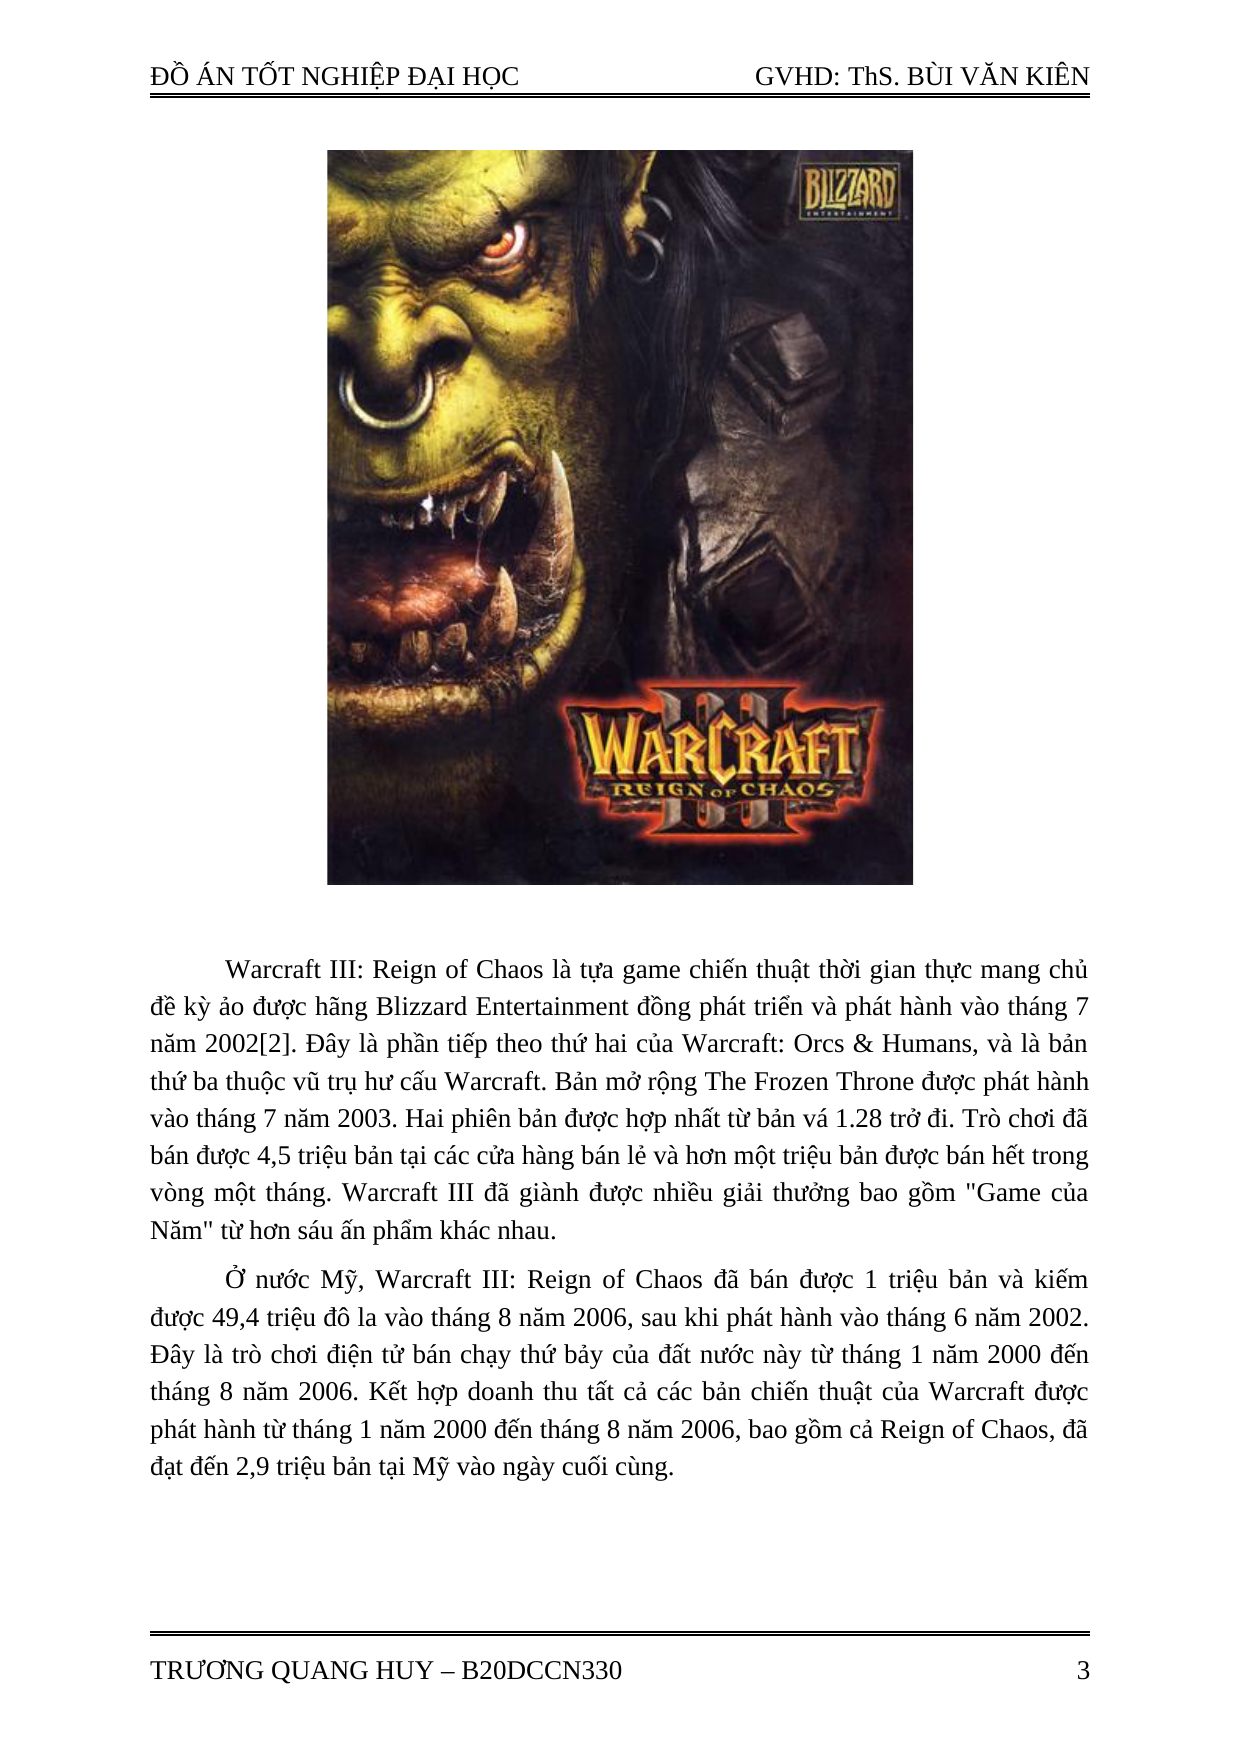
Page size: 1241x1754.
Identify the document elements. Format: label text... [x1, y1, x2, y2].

text Ở nước Mỹ, Warcraft III: Reign of Chaos đã bán được 1 triệu bản và kiếm được 49,4 triệu đô la vào tháng 8 năm 2006, sau khi phát hành vào tháng 6 năm 2002. Đây là trò chơi điện tử bán chạy thứ bảy của đất nước này từ tháng 1 năm 2000 đến tháng 8 năm 2006. Kết hợp doanh thu tất cả các bản chiến thuật của Warcraft được phát hành từ tháng 1 năm 2000 đến tháng 8 năm 2006, bao gồm cả Reign of Chaos, đã đạt đến 2,9 triệu bản tại Mỹ vào ngày cuối cùng. [150, 1264, 1090, 1481]
picture [327, 150, 914, 885]
text Warcraft III: Reign of Chaos là tựa game chiến thuật thời gian thực mang chủ đề kỳ ảo được hãng Blizzard Entertainment đồng phát triển và phát hành vào tháng 7 năm 2002[2]. Đây là phần tiếp theo thứ hai của Warcraft: Orcs & Humans, và là bản thứ ba thuộc vũ trụ hư cấu Warcraft. Bản mở rộng The Frozen Throne được phát hành vào tháng 7 năm 2003. Hai phiên bản được hợp nhất từ bản vá 1.28 trở đi. Trò chơi đã bán được 4,5 triệu bản tại các cửa hàng bán lẻ và hơn một triệu bản được bán hết trong vòng một tháng. Warcraft III đã giành được nhiều giải thưởng bao gồm "Game của Năm" từ hơn sáu ấn phẩm khác nhau. [150, 953, 1090, 1245]
